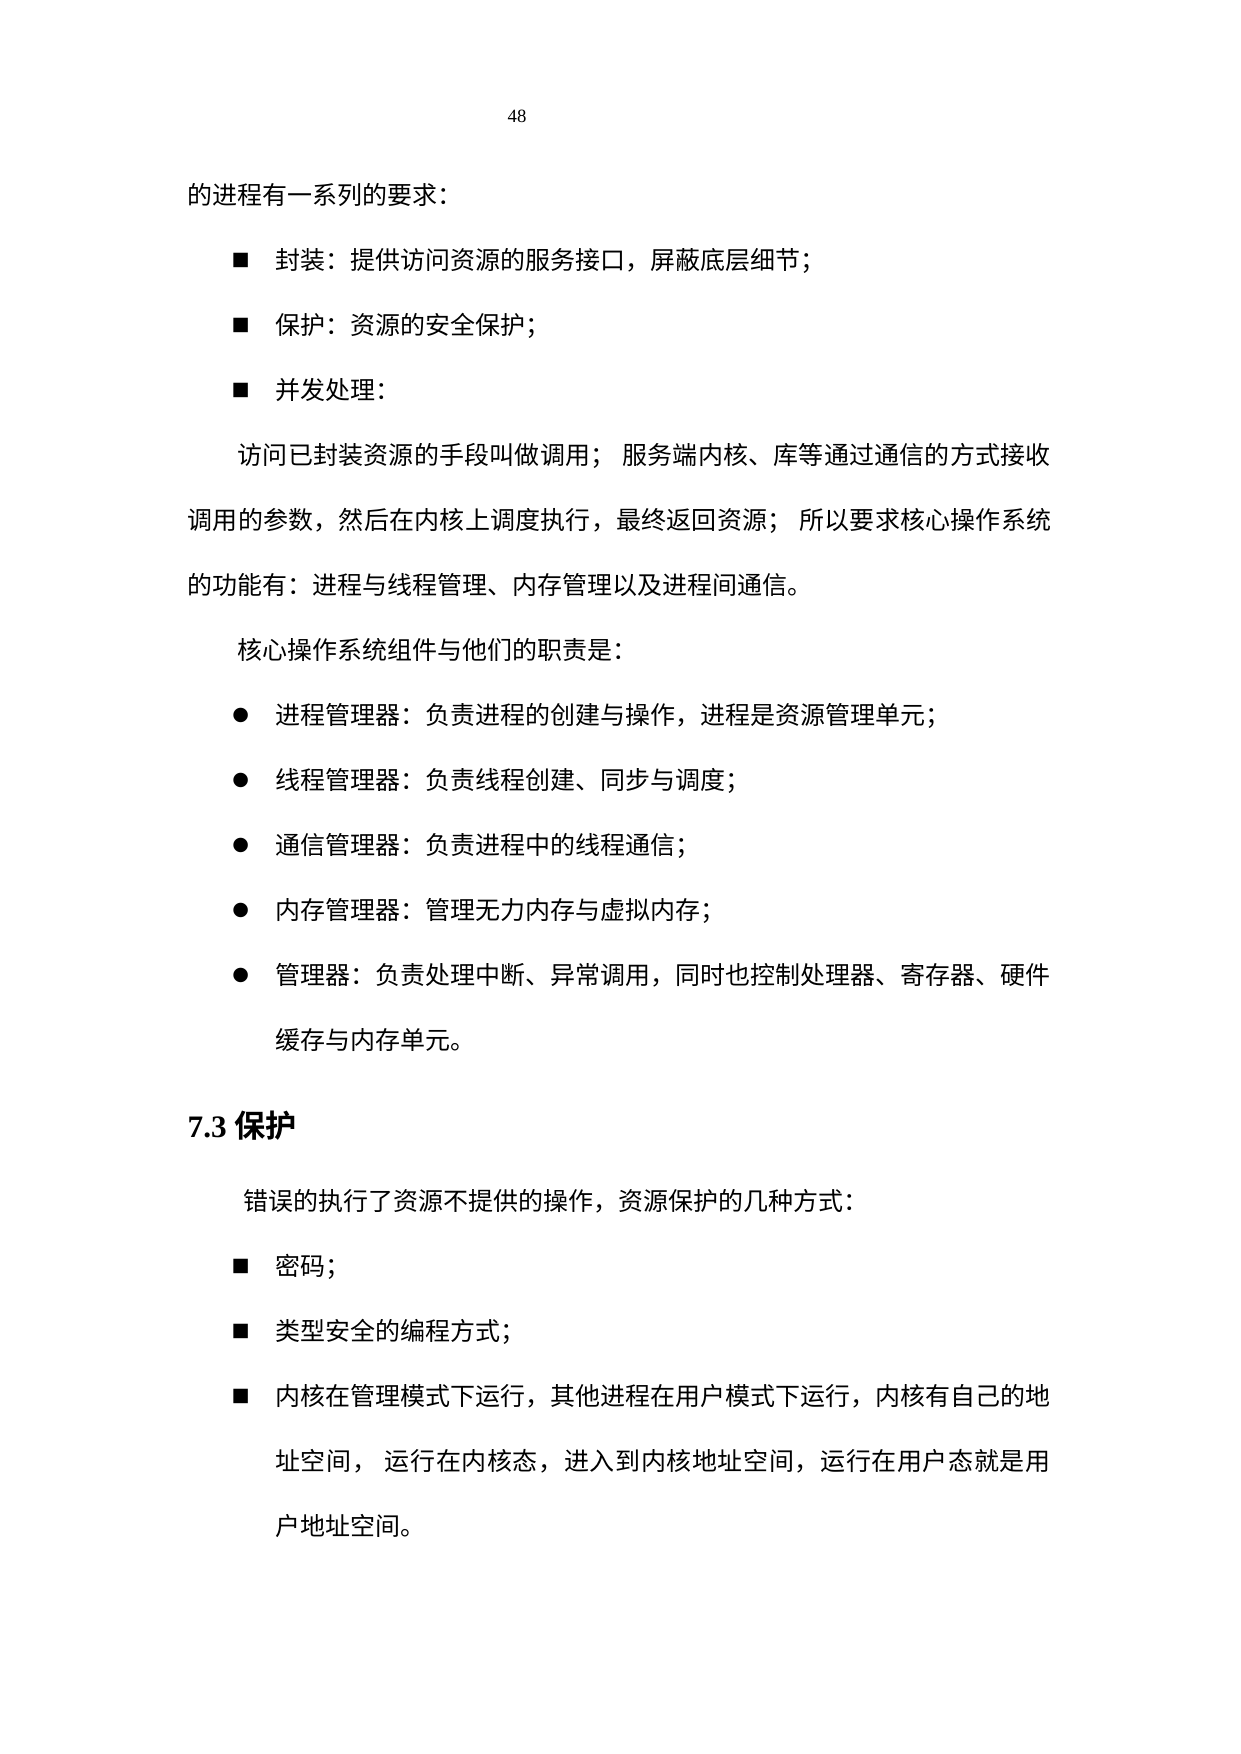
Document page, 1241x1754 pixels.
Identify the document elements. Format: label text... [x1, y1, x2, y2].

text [187, 162, 1053, 227]
list 内存管理器：管理无力内存与虚拟内存； [231, 877, 1053, 942]
text 访问已封装资源的手段叫做调用； 服务端内核、库等通过通信的方式接收调用的参数，然后在内核上调度执行，最终返回资源； 所以要求核心操作系统的功能有：进程与线程管理、内存管理以及进程间通信。 [187, 422, 1053, 617]
text 核心操作系统组件与他们的职责是： [187, 617, 1053, 682]
text 错误的执行了资源不提供的操作，资源保护的几种方式： [187, 1168, 1053, 1233]
list 内核在管理模式下运行，其他进程在用户模式下运行，内核有自己的地址空间， 运行在内核态，进入到内核地址空间，运行在用户态就是用户地址空间。 [231, 1363, 1053, 1558]
list 线程管理器：负责线程创建、同步与调度； [231, 747, 1053, 812]
list 进程管理器：负责进程的创建与操作，进程是资源管理单元； [231, 682, 1053, 747]
list 密码； [231, 1233, 1053, 1298]
subtitle 7.3 保护 [187, 1093, 1053, 1158]
list 通信管理器：负责进程中的线程通信； [231, 812, 1053, 877]
list 并发处理： [231, 357, 1053, 422]
list 类型安全的编程方式； [231, 1298, 1053, 1363]
list 管理器：负责处理中断、异常调用，同时也控制处理器、寄存器、硬件缓存与内存单元。 [231, 942, 1053, 1072]
list 保护：资源的安全保护； [231, 292, 1053, 357]
list 封装：提供访问资源的服务接口，屏蔽底层细节； [231, 227, 1053, 292]
